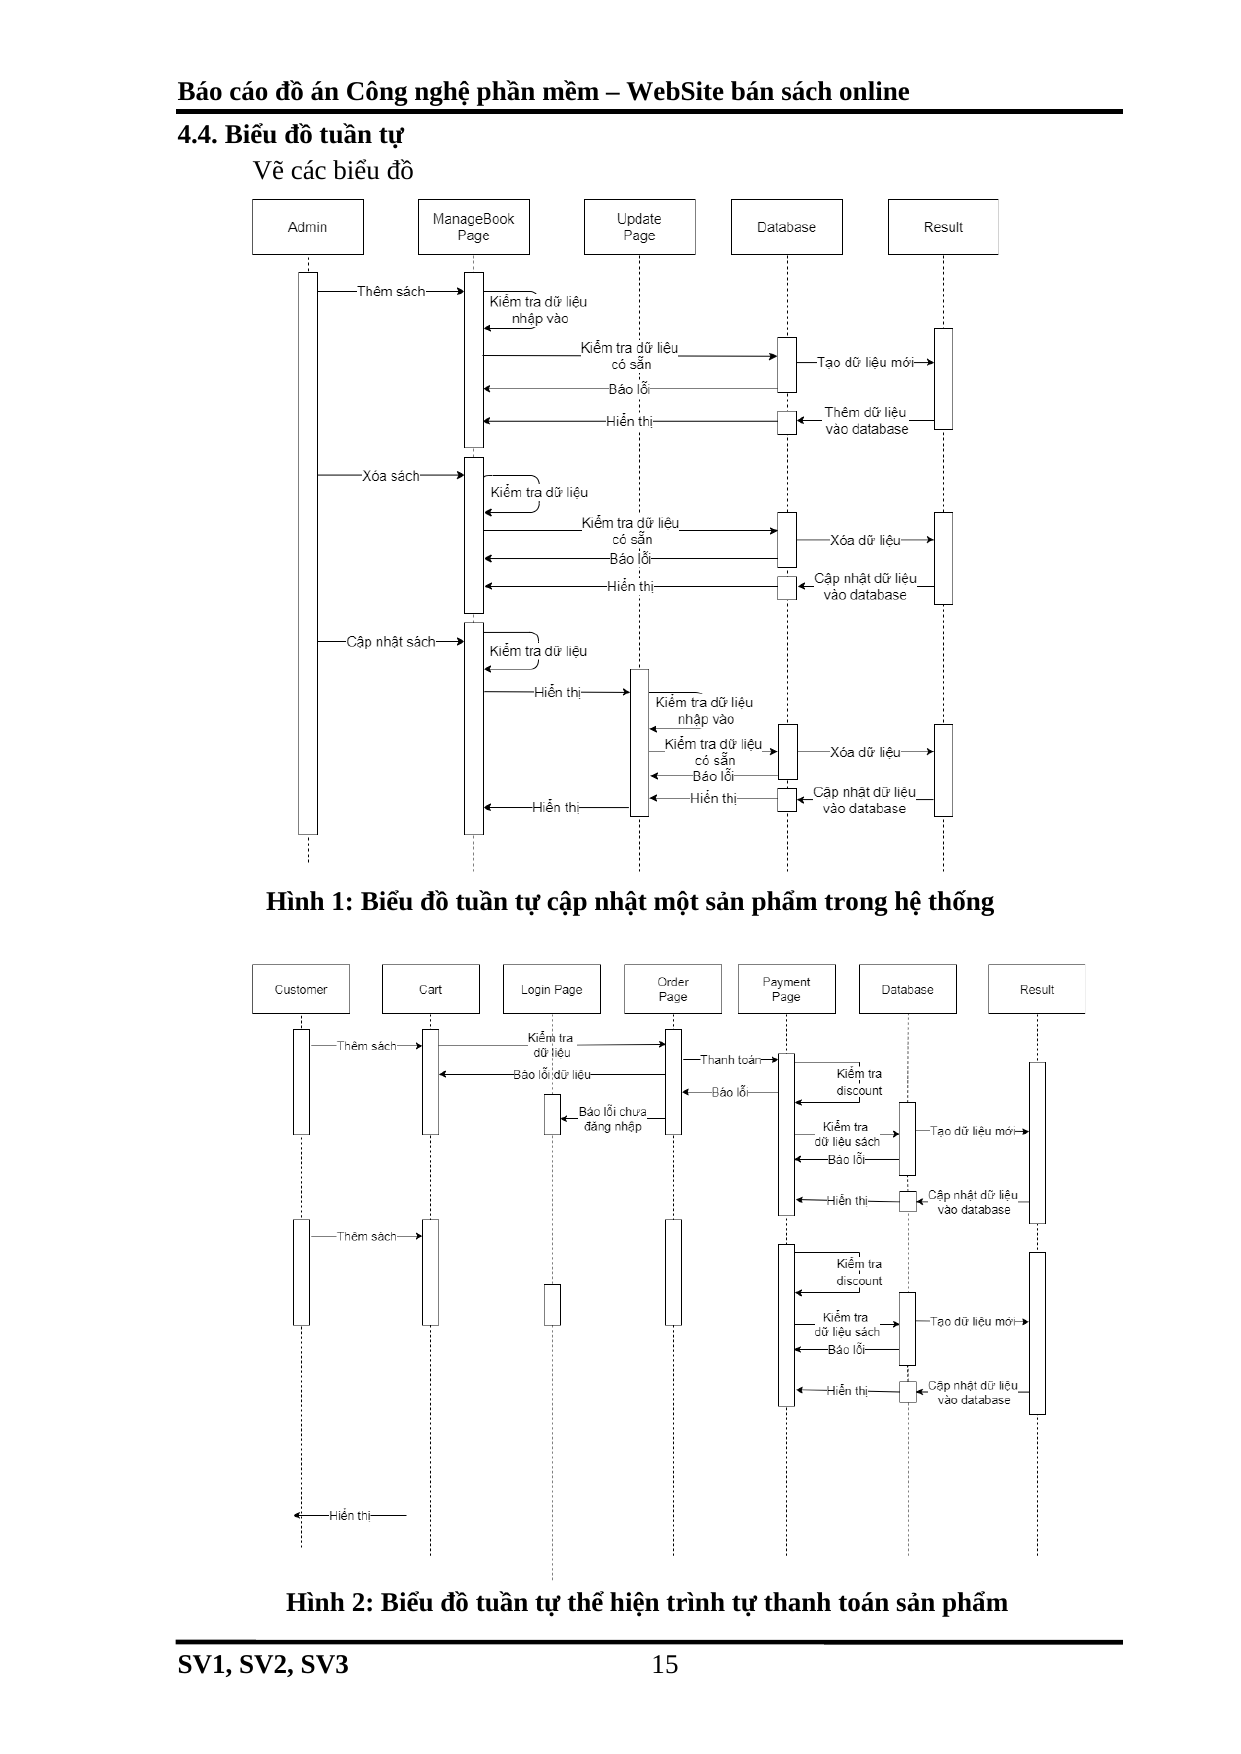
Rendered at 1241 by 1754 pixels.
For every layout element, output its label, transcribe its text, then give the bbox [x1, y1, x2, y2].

picture [252, 957, 1086, 1581]
text Hình 2: Biểu đồ tuần tự thể hiện trình tự thanh toán sản phẩm [177, 1586, 1122, 1617]
subtitle 4.4. Biểu đồ tuần tự [177, 118, 1122, 149]
picture [252, 189, 999, 881]
text Vẽ các biểu đồ [177, 154, 1122, 185]
text Hình 1: Biểu đồ tuần tự cập nhật một sản phẩm trong hệ thống [177, 886, 1122, 917]
